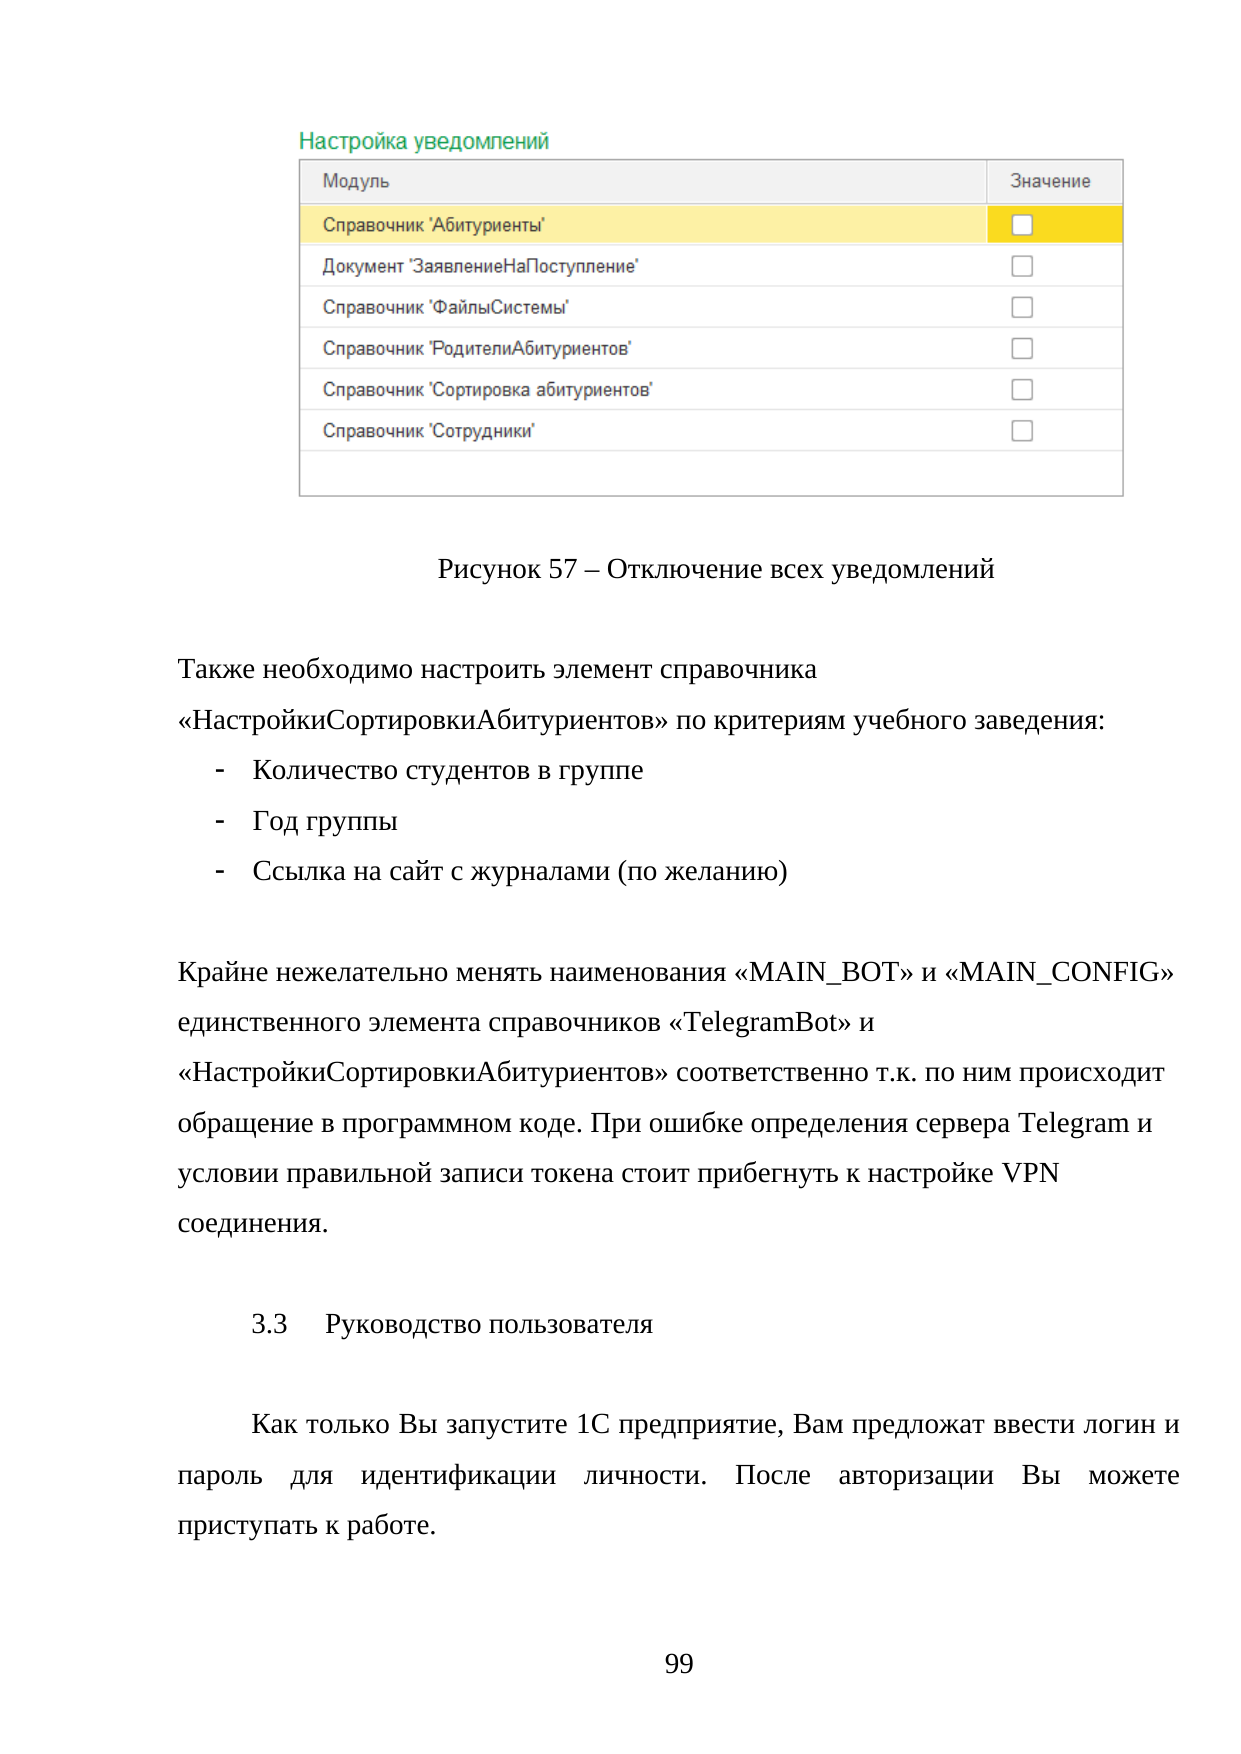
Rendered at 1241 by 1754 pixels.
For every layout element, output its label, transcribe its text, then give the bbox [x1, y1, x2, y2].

list Количество студентов в группе [215, 752, 1181, 786]
text Крайне нежелательно менять наименования «MAIN_BOT» и «MAIN_CONFIG» единственного элемента справочников «TelegramBot» и «НастройкиСортировкиАбитуриентов» соответственно т.к. по ним происходит обращение в программном коде. При ошибке определения сервера Telegram и условии правильной записи токена стоит прибегнуть к настройке VPN соединения. [177, 954, 1181, 1239]
list Руководство пользователя [177, 1306, 1181, 1339]
text Рисунок 57 – Отключение всех уведомлений [177, 551, 1181, 584]
list Ссылка на сайт с журналами (по желанию) [215, 853, 1181, 887]
text Также необходимо настроить элемент справочника «НастройкиСортировкиАбитуриентов» по критериям учебного заведения: [177, 652, 1181, 735]
list Год группы [215, 803, 1181, 836]
picture [282, 118, 1150, 514]
text Как только Вы запустите 1С предприятие, Вам предложат ввести логин и пароль для идентификации личности. После авторизации Вы можете приступать к работе. [177, 1407, 1181, 1541]
